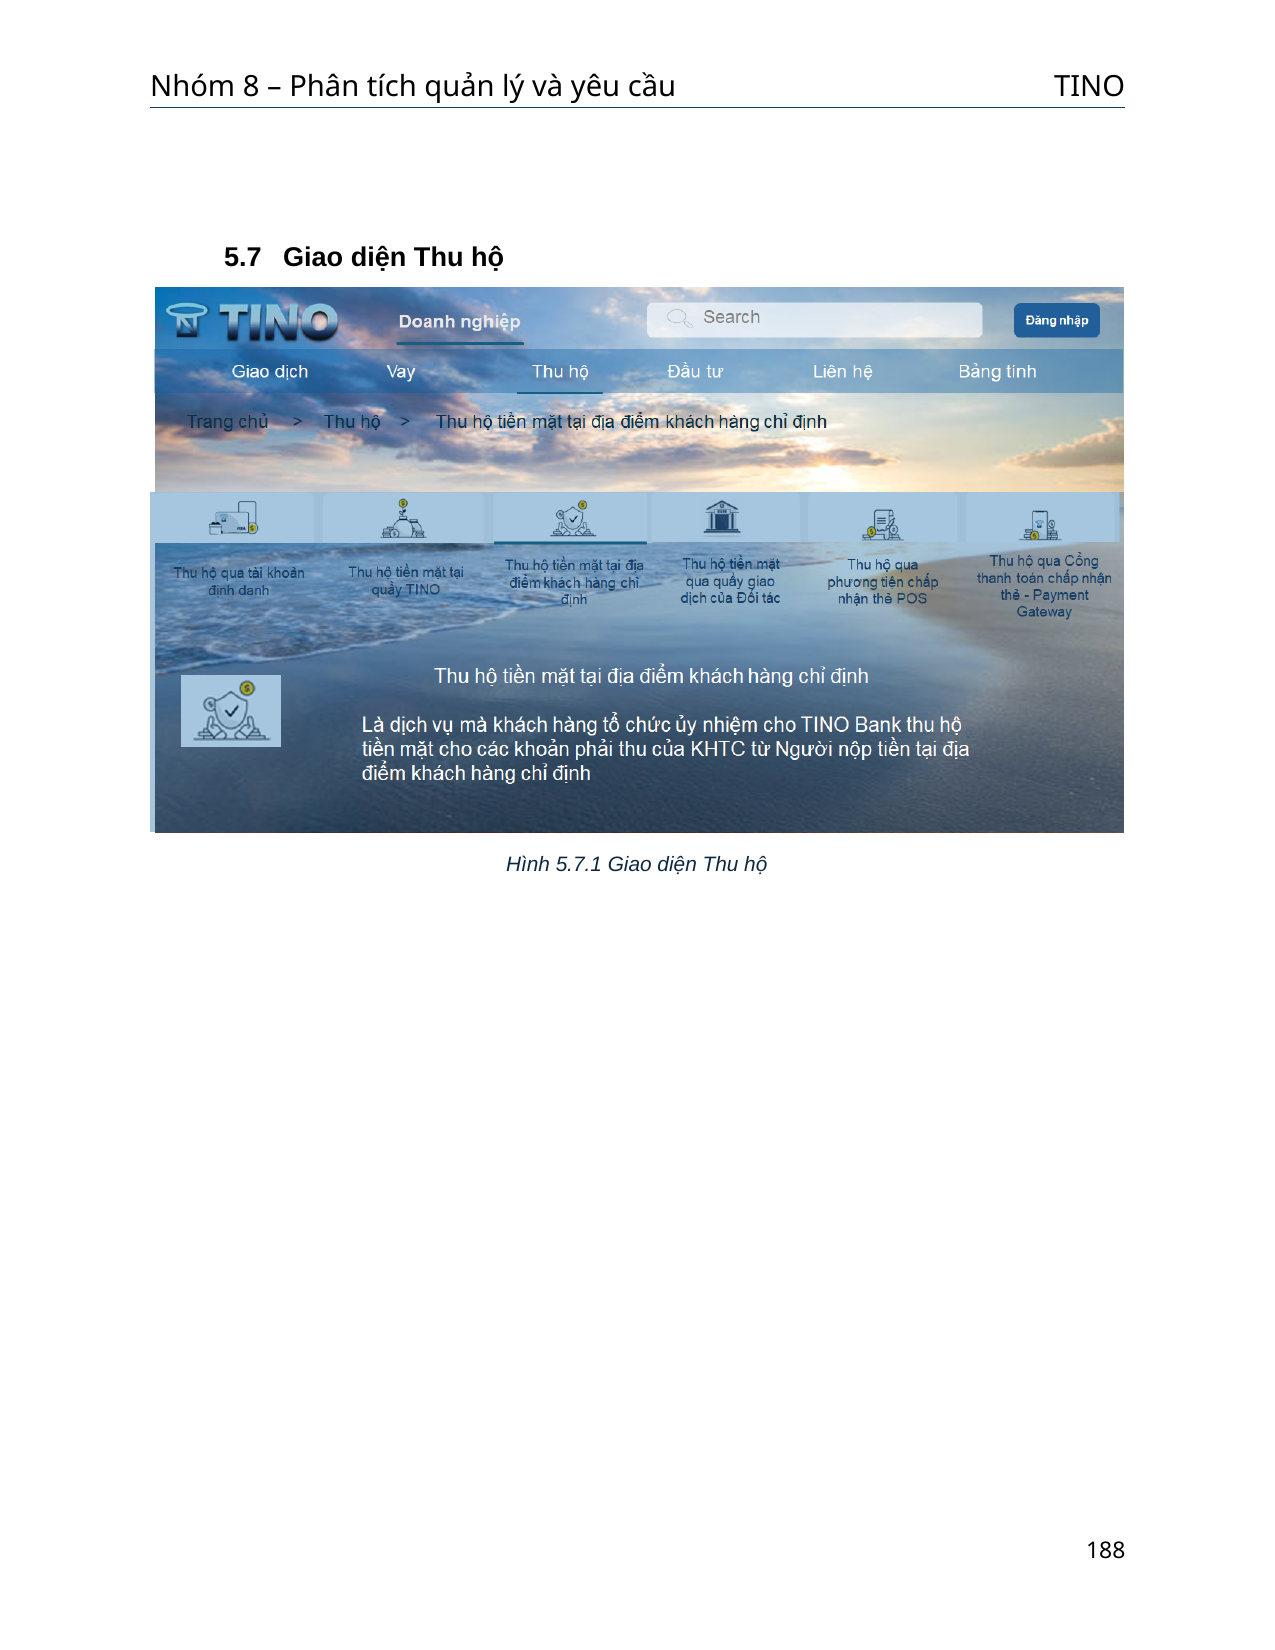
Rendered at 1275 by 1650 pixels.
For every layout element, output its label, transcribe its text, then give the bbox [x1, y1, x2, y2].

text Hình 5.7.1 Giao diện Thu hộ [150, 852, 1125, 876]
subtitle 5.7 Giao diện Thu hộ [224, 241, 1125, 272]
picture [150, 287, 1125, 833]
